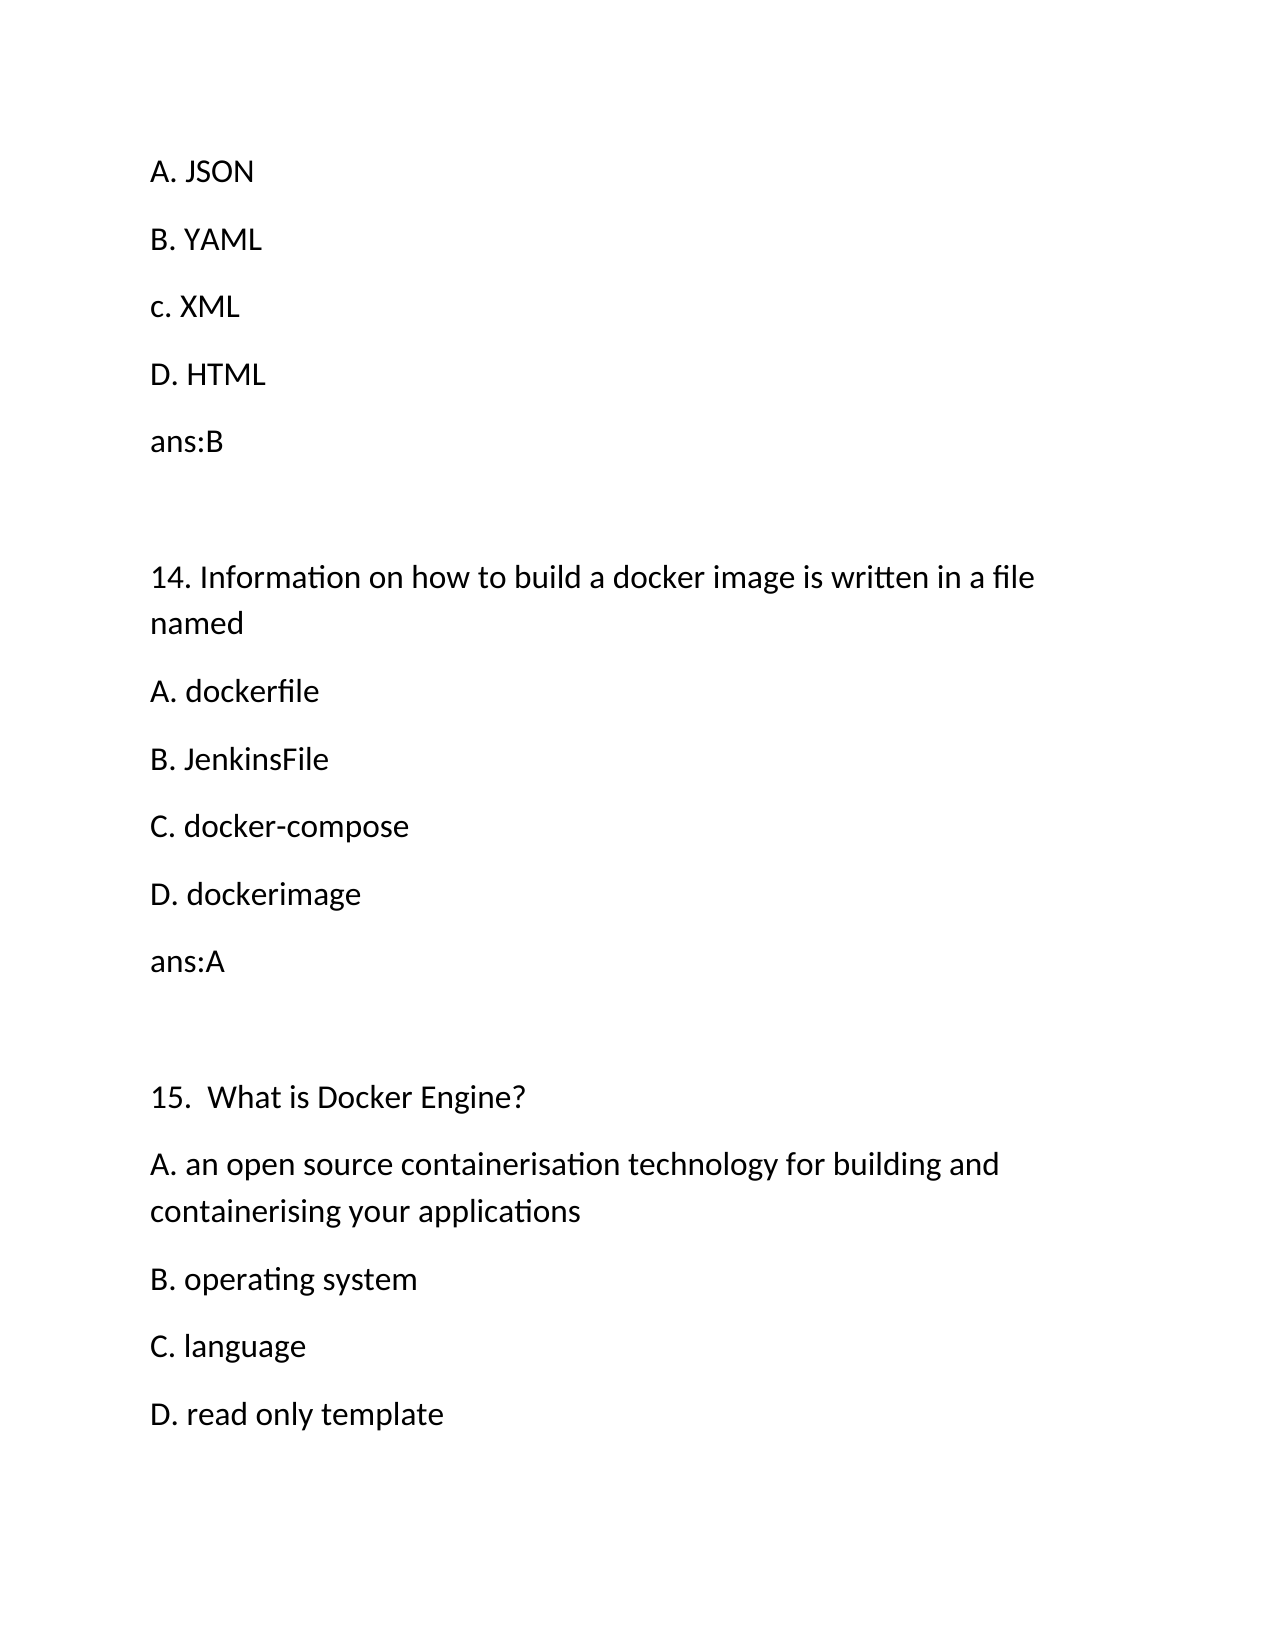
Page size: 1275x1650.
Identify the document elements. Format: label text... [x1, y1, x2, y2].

text B. JenkinsFile [150, 738, 1125, 778]
text C. language [150, 1325, 1125, 1366]
text A. dockerfile [150, 670, 1125, 711]
text A. JSON [150, 150, 1125, 191]
text B. operating system [150, 1258, 1125, 1298]
text C. docker-compose [150, 805, 1125, 846]
text D. HTML [150, 353, 1125, 393]
text B. YAML [150, 218, 1125, 258]
text ans:A [150, 940, 1125, 981]
text 14. Information on how to build a docker image is written in a file named [150, 556, 1125, 643]
text ans:B [150, 420, 1125, 461]
text D. dockerimage [150, 873, 1125, 913]
text A. an open source containerisation technology for building and containerising your applications [150, 1143, 1125, 1231]
text c. XML [150, 285, 1125, 326]
text 15. What is Docker Engine? [150, 1076, 1125, 1116]
text D. read only template [150, 1393, 1125, 1433]
